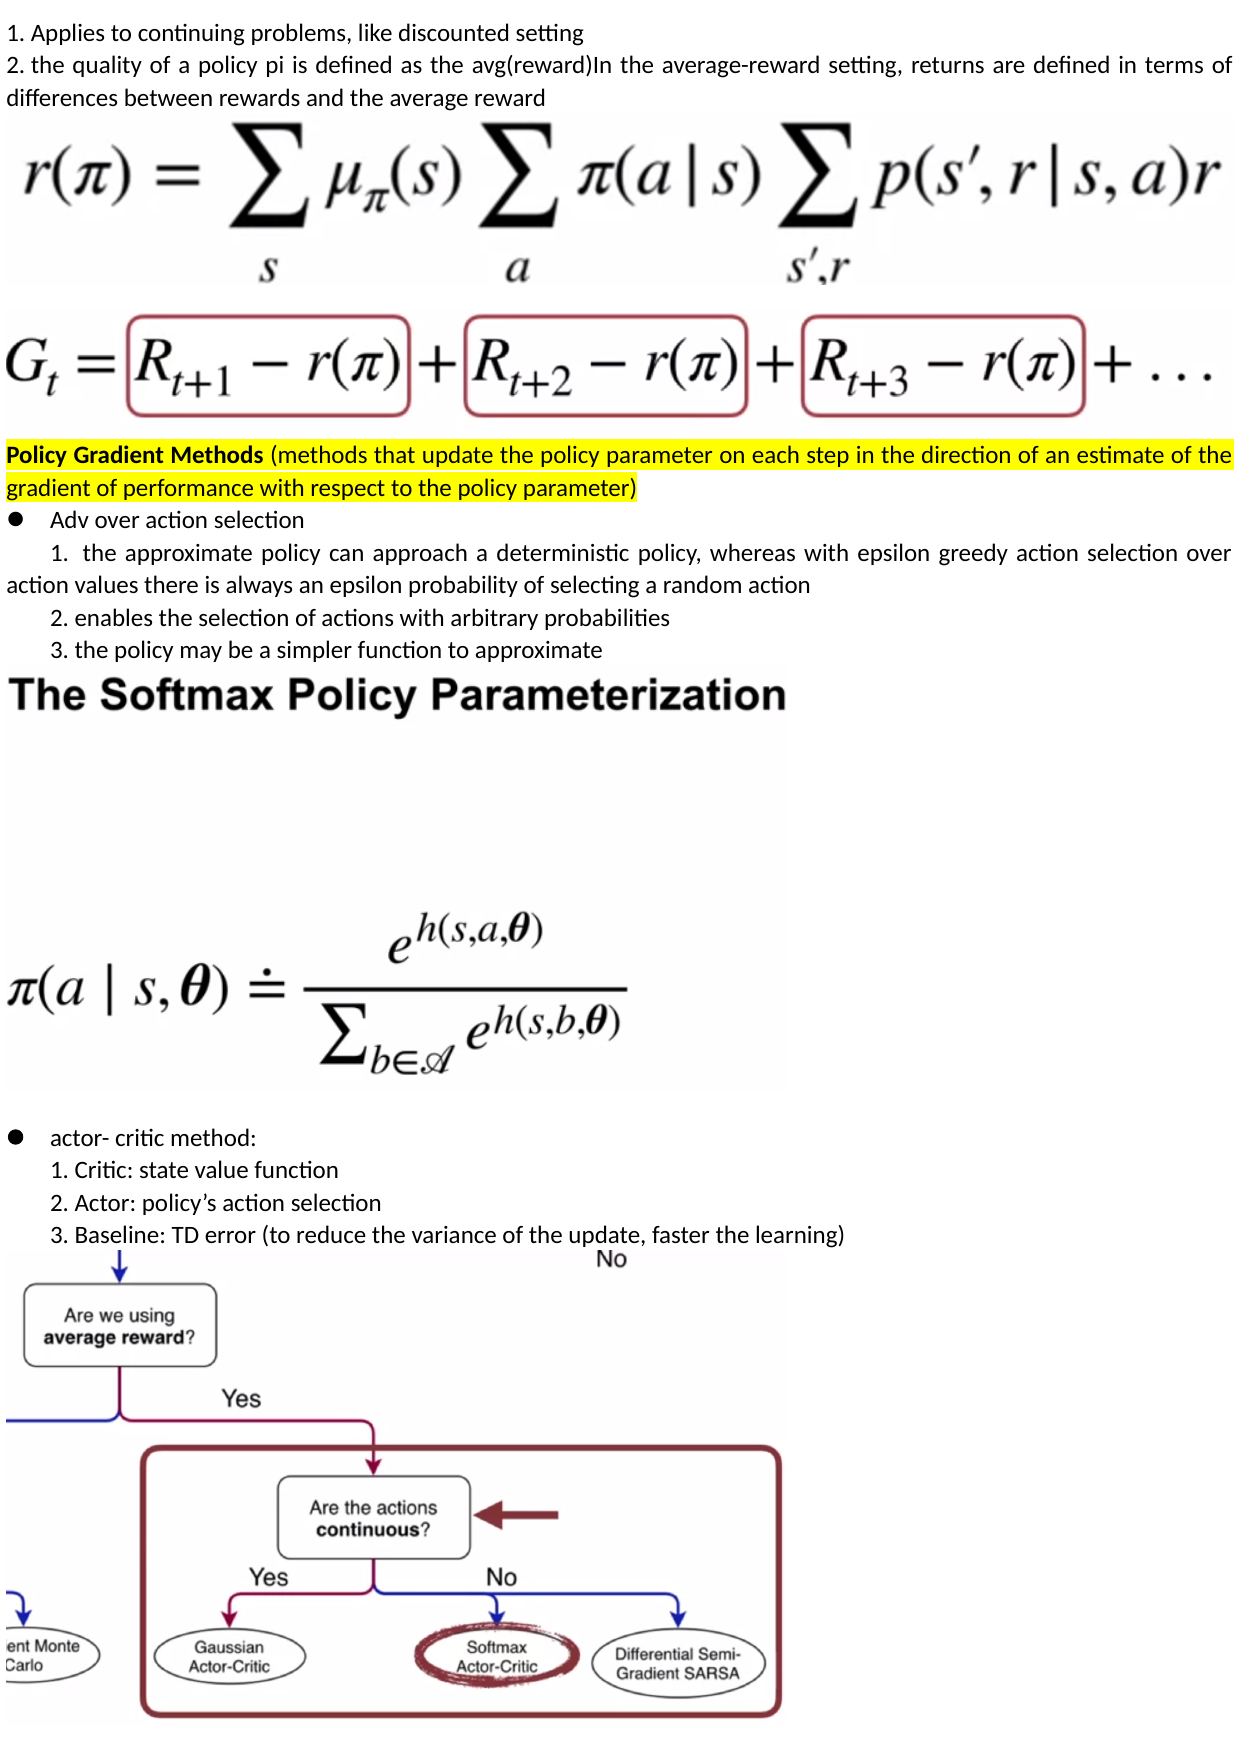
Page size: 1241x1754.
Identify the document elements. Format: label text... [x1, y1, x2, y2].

list actor- critic method: [6, 1121, 1234, 1153]
list enables the selection of actions with arbitrary probabilities [6, 601, 1234, 633]
list Critic: state value function [50, 1153, 1234, 1186]
text Policy Gradient Methods (methods that update the policy parameter on each step in the direction of an estimate of the gradient of performance with respect to the policy parameter) [6, 470, 1234, 503]
picture [6, 113, 1234, 285]
list Applies to continuing problems, like discounted setting [6, 16, 1234, 48]
list the quality of a policy pi is defined as the avg(reward)In the average-reward setting, returns are defined in terms of differences between rewards and the average reward [6, 48, 1234, 113]
picture [6, 308, 1233, 432]
list Baseline: TD error (to reduce the variance of the update, faster the learning) [50, 1218, 1234, 1251]
picture [6, 665, 788, 1091]
list Adv over action selection [6, 503, 1234, 536]
list the policy may be a simpler function to approximate [6, 633, 1234, 666]
picture [6, 1250, 787, 1726]
list Actor: policy’s action selection [50, 1186, 1234, 1218]
list the approximate policy can approach a deterministic policy, whereas with epsilon greedy action selection over action values there is always an epsilon probability of selecting a random action [6, 536, 1234, 601]
